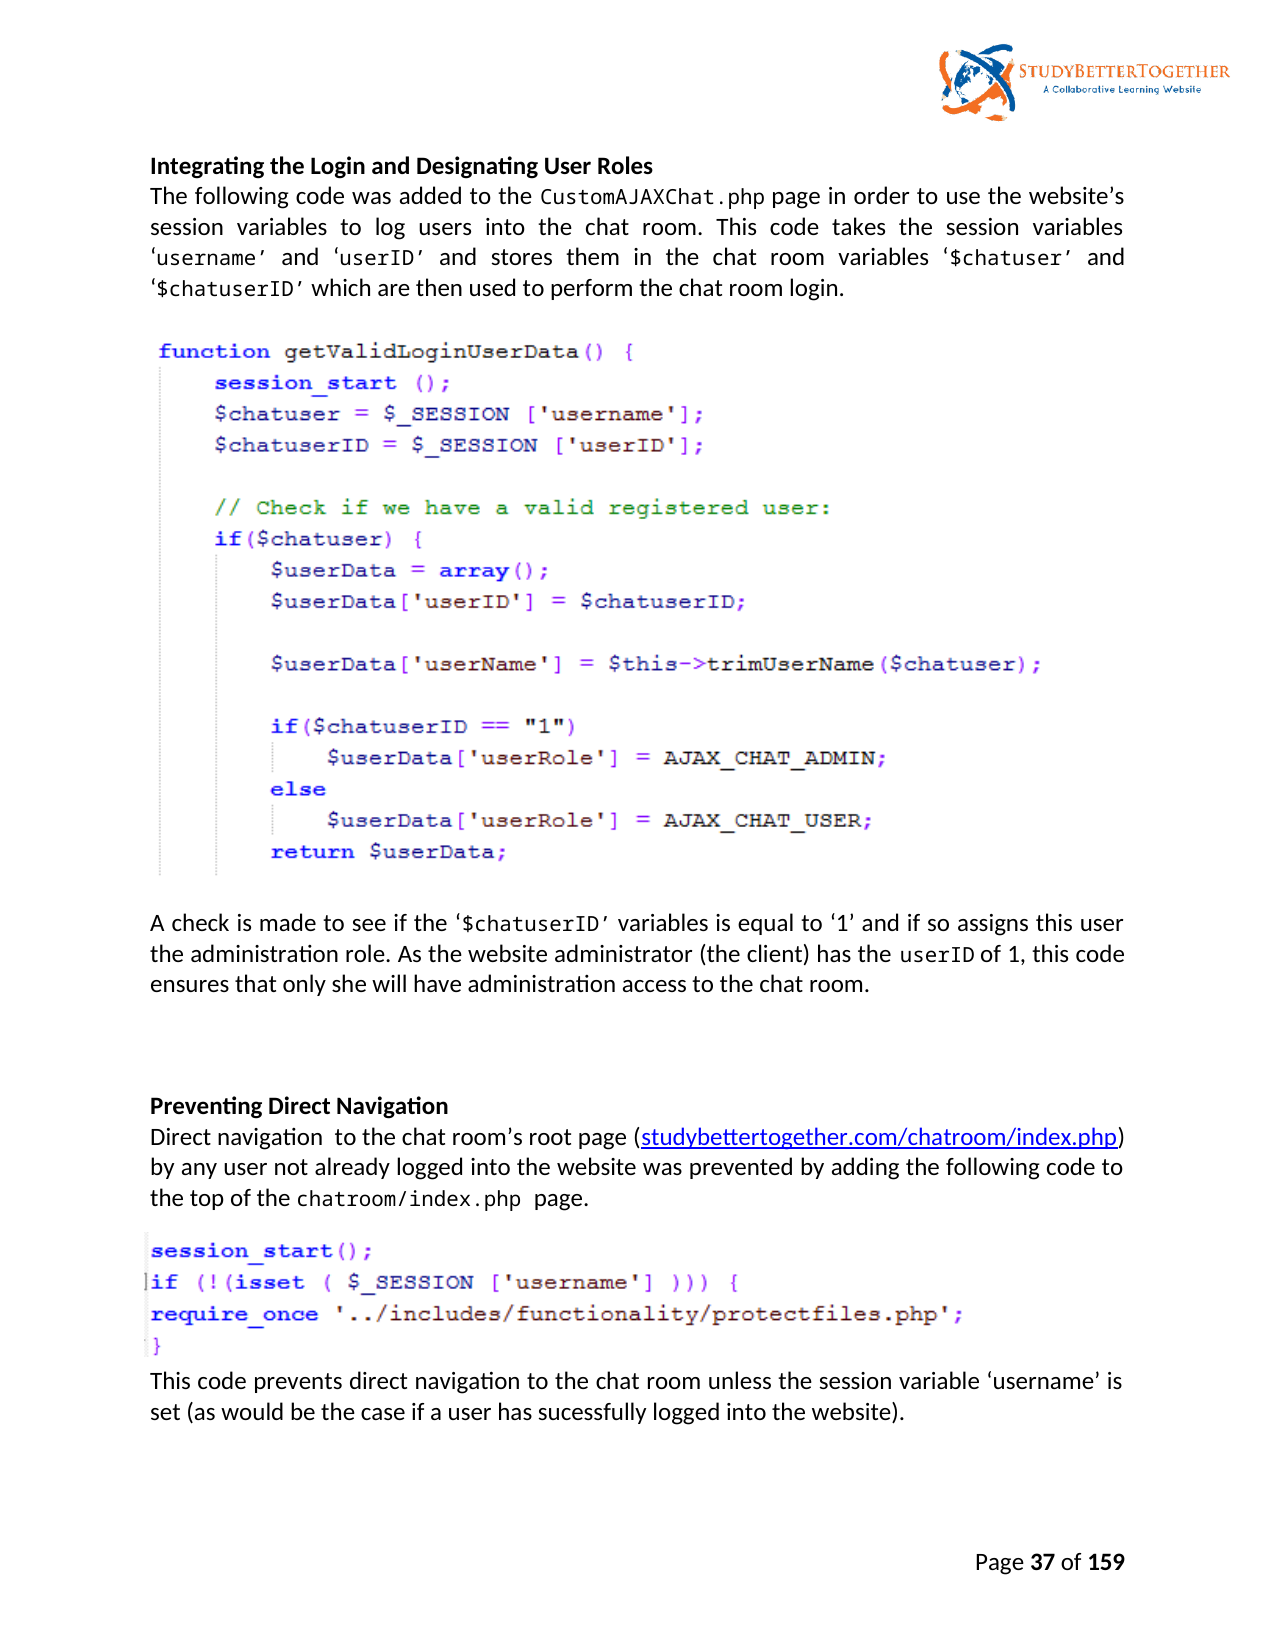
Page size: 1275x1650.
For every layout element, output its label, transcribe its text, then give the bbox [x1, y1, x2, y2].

text Integrating the Login and Designating User Roles [150, 150, 1125, 181]
picture [144, 1232, 999, 1357]
text A check is made to see if the ‘$chatuserID’ variables is equal to ‘1’ and if so assigns this user the administration role. As the website administrator (the client) has the userID of 1, this code ensures that only she will have administration access to the chat room. [150, 907, 1125, 999]
text The following code was added to the CustomAJAXChat.php page in order to use the website’s session variables to log users into the chat room. This code takes the session variables ‘username’ and ‘userID’ and stores them in the chat room variables ‘$chatuser’ and ‘$chatuserID’ which are then used to perform the chat room login. [150, 181, 1125, 303]
picture [150, 333, 1074, 877]
text Direct navigation to the chat room’s root page (studybettertogether.com/chatroom/index.php) by any user not already logged into the website was prevented by adding the following code to the top of the chatroom/index.php page. [150, 1121, 1125, 1213]
picture [937, 40, 1230, 123]
text Preventing Direct Navigation [150, 1091, 1125, 1121]
text This code prevents direct navigation to the chat room unless the session variable ‘username’ is set (as would be the case if a user has sucessfully logged into the website). [150, 1365, 1125, 1426]
